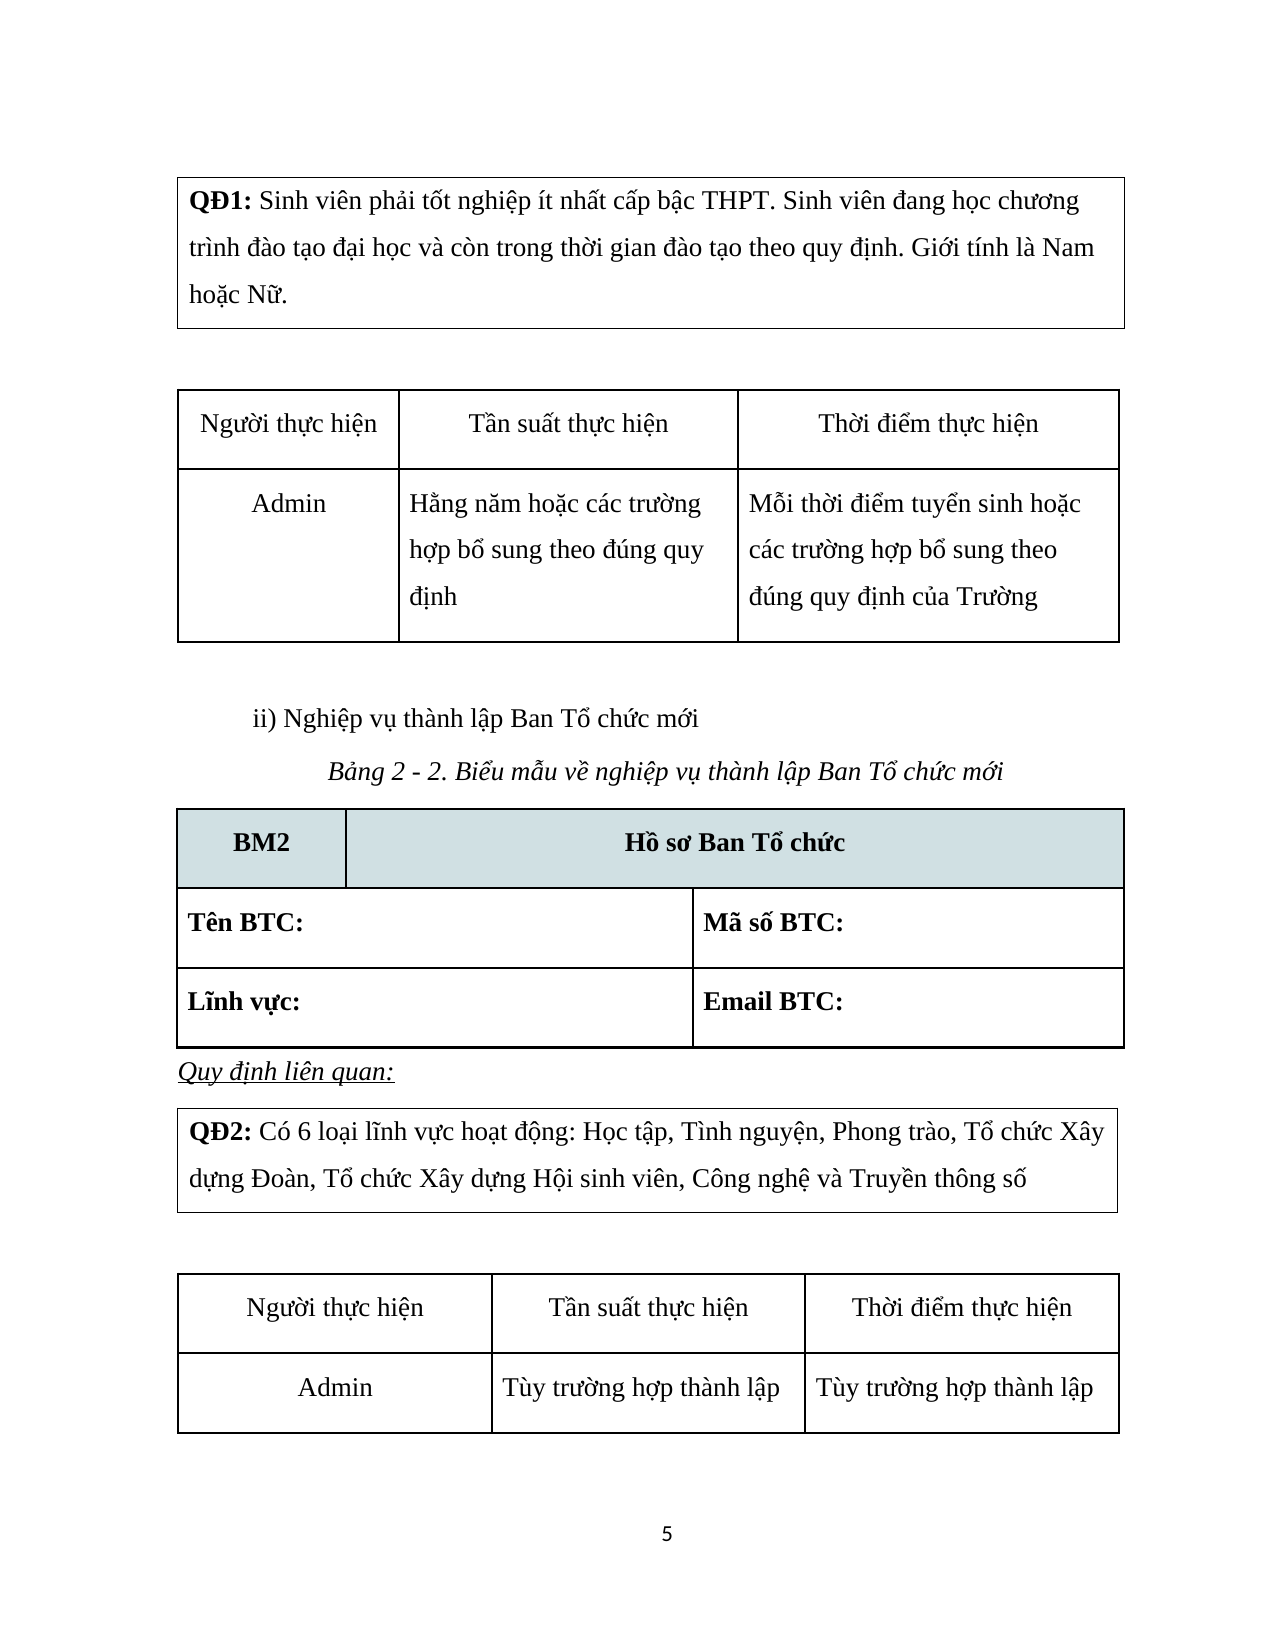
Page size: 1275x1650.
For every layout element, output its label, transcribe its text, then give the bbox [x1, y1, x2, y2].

text Bảng 2 - 2. Biểu mẫu về nghiệp vụ thành lập Ban Tổ chức mới [177, 755, 1157, 787]
table_header Người thực hiện [179, 1275, 491, 1352]
text ii) Nghiệp vụ thành lập Ban Tổ chức mới [177, 702, 1157, 734]
table_cell Mã số BTC: [694, 889, 1123, 967]
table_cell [806, 1354, 1118, 1432]
table_header Tần suất thực hiện [400, 391, 737, 468]
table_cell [493, 1354, 804, 1432]
table_header Thời điểm thực hiện [806, 1275, 1118, 1352]
table_cell Admin [179, 1354, 491, 1432]
table_header BM2 [178, 810, 345, 887]
table_cell Admin [179, 470, 398, 641]
table_header Người thực hiện [179, 391, 398, 468]
table_cell Tên BTC: [178, 889, 692, 967]
table_cell Hằng năm hoặc các trường hợp bổ sung theo đúng quy định [400, 470, 737, 641]
table_cell Email BTC: [694, 969, 1123, 1046]
table_cell Mỗi thời điểm tuyển sinh hoặc các trường hợp bổ sung theo đúng quy định của Trường [739, 470, 1118, 641]
table_header QĐ2: Có 6 loại lĩnh vực hoạt động: Học tập, Tình nguyện, Phong trào, Tổ chức Xây dựng Đoàn, Tổ chức Xây dựng Hội sinh viên, Công nghệ và Truyền thông số [178, 1109, 1117, 1212]
table_header QĐ1: Sinh viên phải tốt nghiệp ít nhất cấp bậc THPT. Sinh viên đang học chương trình đào tạo đại học và còn trong thời gian đào tạo theo quy định. Giới tính là Nam hoặc Nữ. [178, 178, 1124, 328]
table_header Thời điểm thực hiện [739, 391, 1118, 468]
table_header Hồ sơ Ban Tổ chức [347, 810, 1123, 887]
text Quy định liên quan: [177, 1055, 1157, 1086]
table_cell Lĩnh vực: [178, 969, 692, 1046]
table_header Tần suất thực hiện [493, 1275, 804, 1352]
